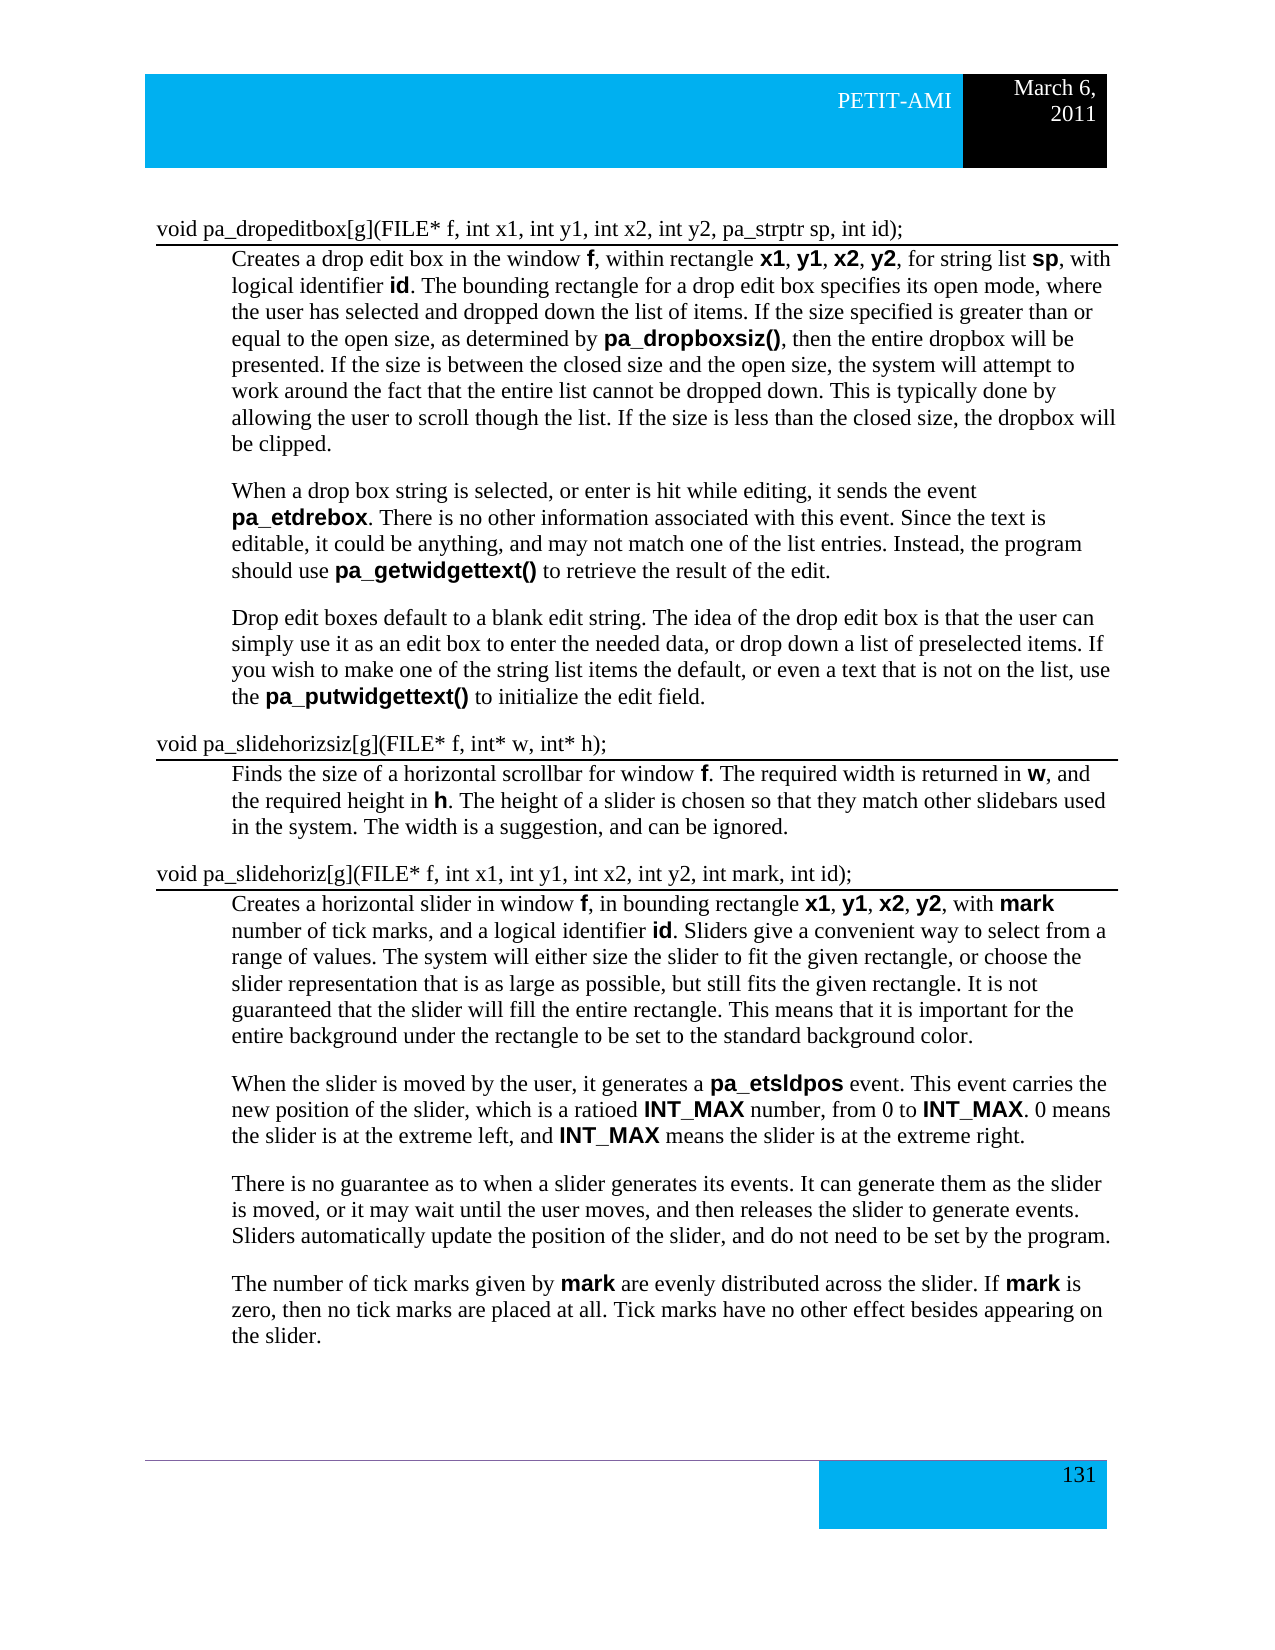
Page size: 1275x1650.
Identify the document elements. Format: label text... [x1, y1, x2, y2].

text Creates a drop edit box in the window f, within rectangle x1, y1, x2, y2, for string list sp, with logical identifier id. The bounding rectangle for a drop edit box specifies its open mode, where the user has selected and dropped down the list of items. If the size specified is greater than or equal to the open size, as determined by pa_dropboxsiz(), then the entire dropbox will be presented. If the size is between the closed size and the open size, the system will attempt to work around the fact that the entire list cannot be dropped down. This is typically done by allowing the user to scroll though the list. If the size is less than the closed size, the dropbox will be clipped. [231, 246, 1118, 457]
text There is no guarantee as to when a slider generates its events. It can generate them as the slider is moved, or it may wait until the user moves, and then releases the slider to generate events. Sliders automatically update the position of the slider, and do not need to be set by the program. [231, 1170, 1118, 1249]
text void pa_slidehorizsiz[g](FILE* f, int* w, int* h); [156, 730, 1118, 759]
text When the slider is moved by the user, it generates a pa_etsldpos event. This event carries the new position of the slider, which is a ratioed INT_MAX number, from 0 to INT_MAX. 0 means the slider is at the extreme left, and INT_MAX means the slider is at the extreme right. [231, 1069, 1118, 1149]
text void pa_dropeditbox[g](FILE* f, int x1, int y1, int x2, int y2, pa_strptr sp, int id); [156, 215, 1118, 244]
text Finds the size of a horizontal scrollbar for window f. The required width is returned in w, and the required height in h. The height of a slider is chosen so that they match other slidebars used in the system. The width is a suggestion, and can be ignored. [231, 761, 1118, 839]
text Drop edit boxes default to a blank edit string. The idea of the drop edit box is that the user can simply use it as an edit box to enter the needed data, or drop down a list of preselected items. If you wish to make one of the string list items the default, or even a text that is not on the list, use the pa_putwidgettext() to initialize the edit field. [231, 604, 1118, 709]
text Creates a horizontal slider in window f, in bounding rectangle x1, y1, x2, y2, with mark number of tick marks, and a logical identifier id. Sliders give a convenient way to select from a range of values. The system will either size the slider to fit the given rectangle, or choose the slider representation that is as large as possible, but still fits the given rectangle. It is not guaranteed that the slider will fill the entire rectangle. This means that it is important for the entire background under the rectangle to be set to the standard background color. [231, 891, 1118, 1049]
text The number of tick marks given by mark are evenly distributed across the slider. If mark is zero, then no tick marks are placed at all. Tick marks have no other effect besides appearing on the slider. [231, 1269, 1118, 1349]
text When a drop box string is selected, or enter is hit while editing, it sends the event pa_etdrebox. There is no other information associated with this event. Since the text is editable, it could be anything, and may not match one of the list entries. Instead, the program should use pa_getwidgettext() to retrieve the result of the edit. [231, 477, 1118, 583]
text void pa_slidehoriz[g](FILE* f, int x1, int y1, int x2, int y2, int mark, int id); [156, 860, 1118, 889]
